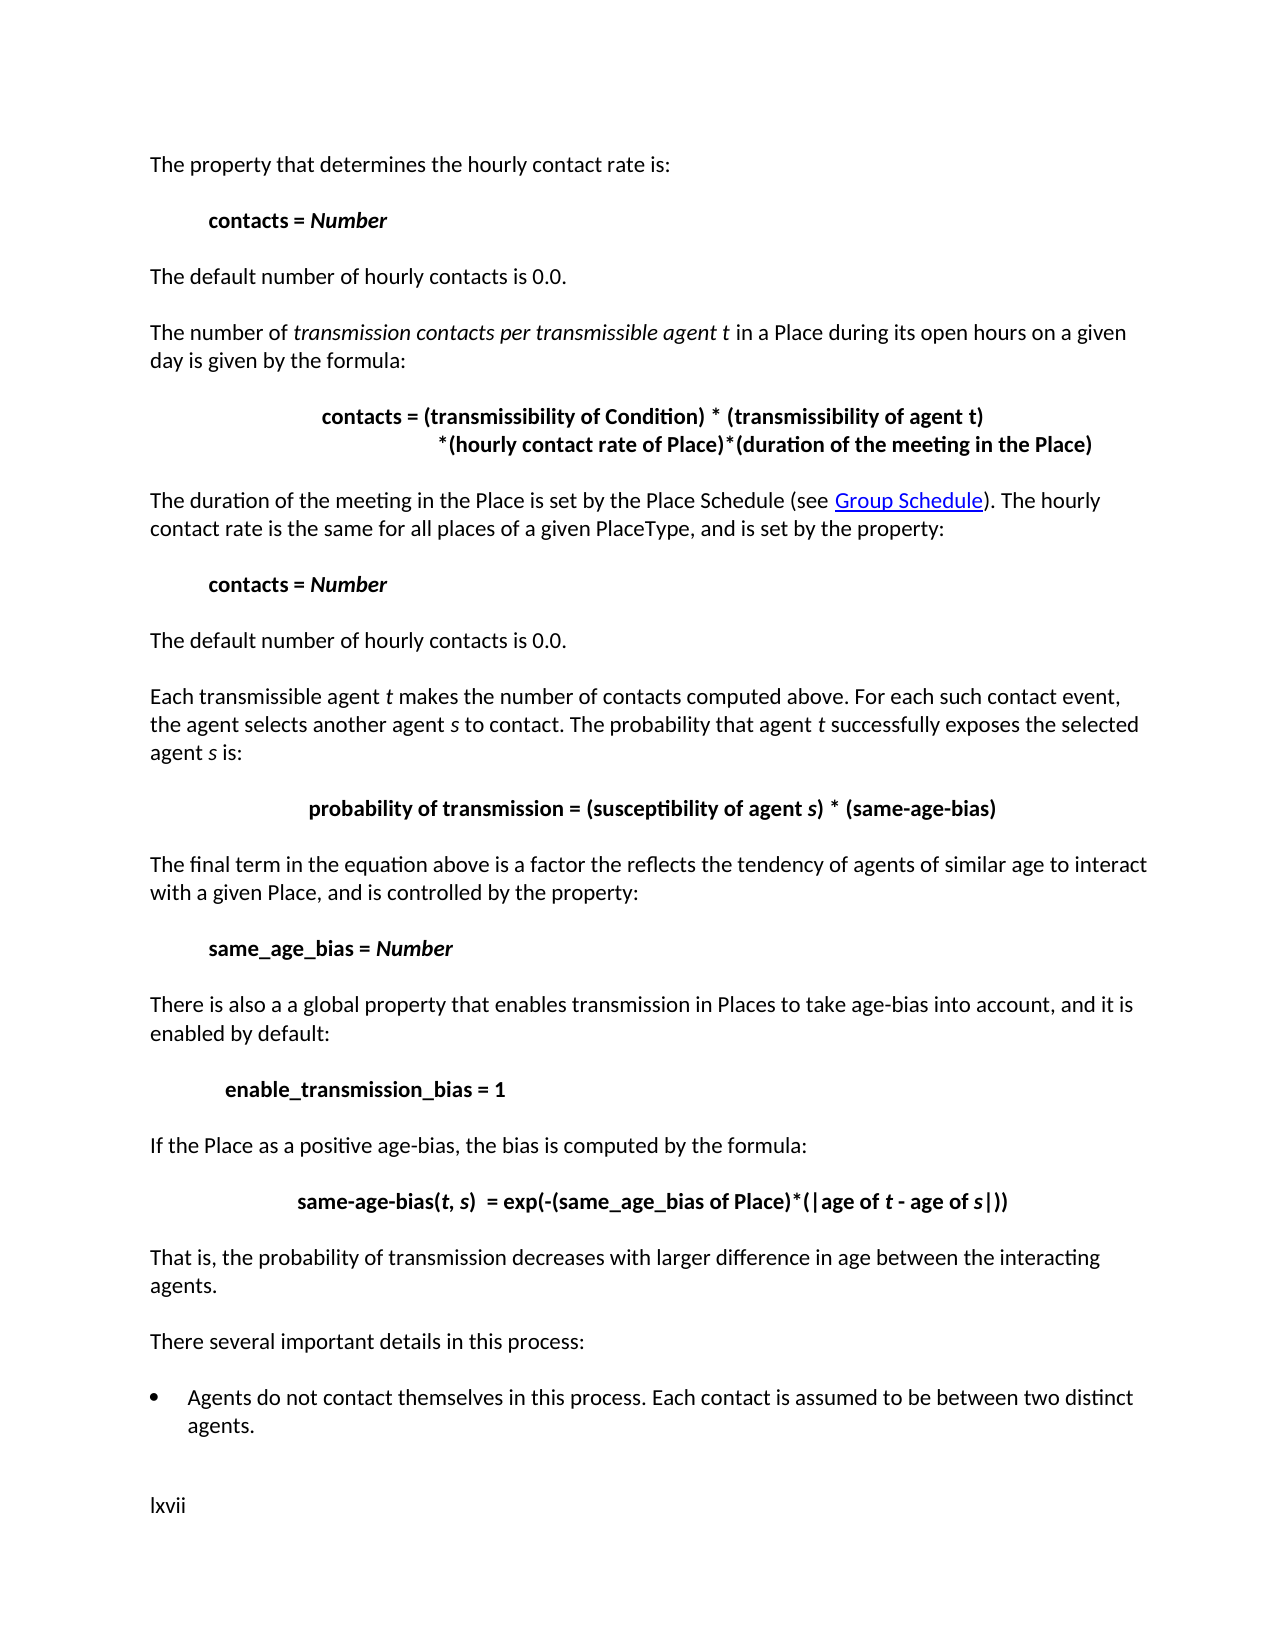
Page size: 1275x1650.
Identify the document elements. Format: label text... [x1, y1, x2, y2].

text probability of transmission = (susceptibility of agent s) * (same-age-bias) [150, 794, 1155, 822]
text same_age_bias = Number [150, 934, 1155, 963]
text same-age-bias(t, s) = exp(-(same_age_bias of Place)*(|age of t - age of s|)) [150, 1187, 1155, 1215]
text Each transmissible agent t makes the number of contacts computed above. For each such contact event, the agent selects another agent s to contact. The probability that agent t successfully exposes the selected agent s is: [150, 682, 1155, 766]
text enable_transmission_bias = 1 [150, 1075, 1155, 1103]
text contacts = Number [150, 206, 1155, 234]
text contacts = Number [150, 570, 1155, 598]
text The property that determines the hourly contact rate is: [150, 150, 1155, 178]
text The duration of the meeting in the Place is set by the Place Schedule (see Group Schedule). The hourly contact rate is the same for all places of a given PlaceType, and is set by the property: [150, 486, 1155, 542]
text The final term in the equation above is a factor the reflects the tendency of agents of similar age to interact with a given Place, and is controlled by the property: [150, 851, 1155, 907]
text The default number of hourly contacts is 0.0. [150, 626, 1155, 654]
text *(hourly contact rate of Place)*(duration of the meeting in the Place) [300, 430, 1155, 458]
text The default number of hourly contacts is 0.0. [150, 262, 1155, 290]
text That is, the probability of transmission decreases with larger difference in age between the interacting agents. [150, 1243, 1155, 1299]
text contacts = (transmissibility of Condition) * (transmissibility of agent t) [150, 402, 1155, 430]
text The number of transmission contacts per transmissible agent t in a Place during its open hours on a given day is given by the formula: [150, 318, 1155, 374]
text There several important details in this process: [150, 1327, 1155, 1355]
list Agents do not contact themselves in this process. Each contact is assumed to be between two distinct agents. [150, 1383, 1155, 1439]
text There is also a a global property that enables transmission in Places to take age-bias into account, and it is enabled by default: [150, 991, 1155, 1047]
text If the Place as a positive age-bias, the bias is computed by the formula: [150, 1131, 1155, 1159]
